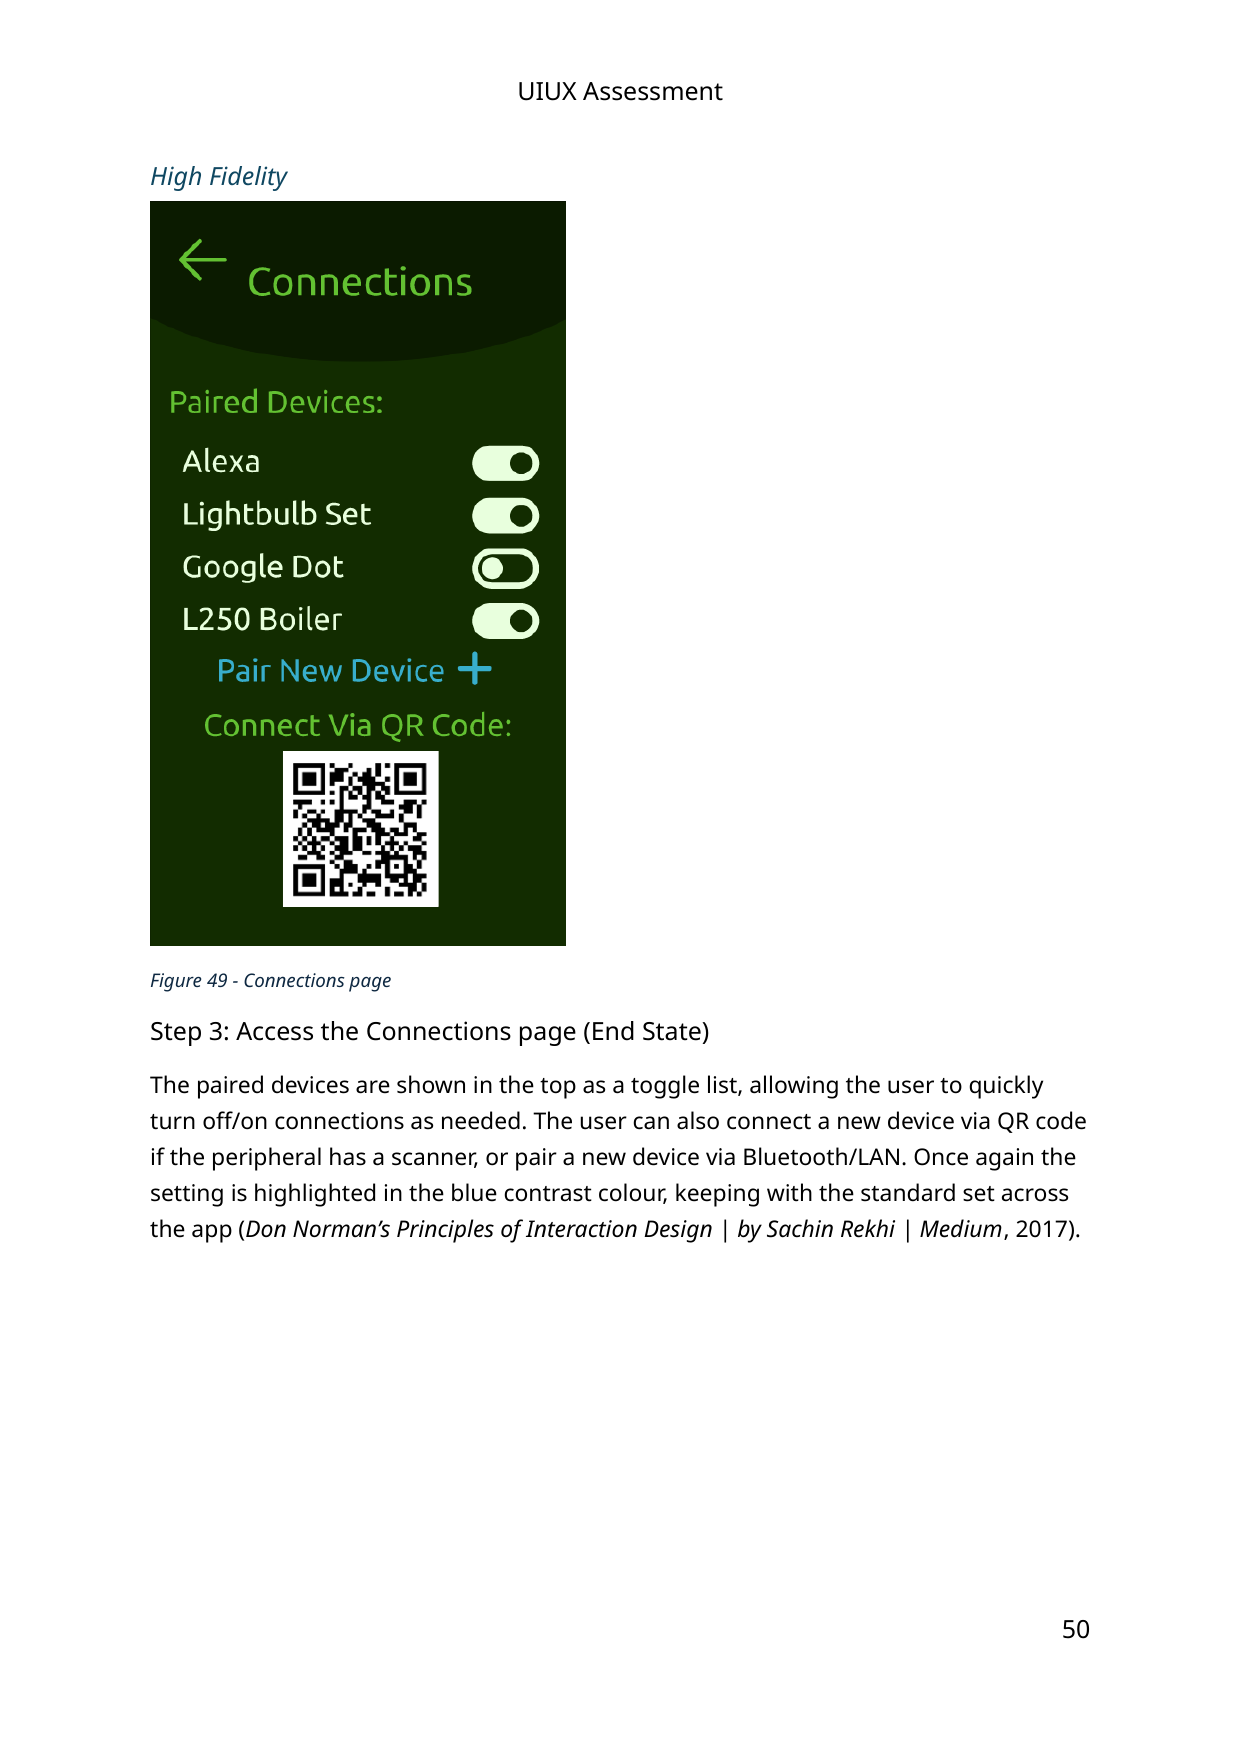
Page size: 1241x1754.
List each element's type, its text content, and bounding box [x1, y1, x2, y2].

picture [150, 201, 566, 946]
text Step 3: Access the Connections page (End State) [150, 1013, 1090, 1047]
subtitle High Fidelity [150, 158, 1090, 192]
text The paired devices are shown in the top as a toggle list, allowing the user to quickly turn off/on connections as needed. The user can also connect a new device via QR code if the peripheral has a scanner, or pair a new device via Bluetooth/LAN. Once again the setting is highlighted in the blue contrast colour, keeping with the standard set across the app (Don Norman’s Principles of Interaction Design | by Sachin Rekhi | Medium, 2017). [150, 1069, 1090, 1244]
text Figure 49 - Connections page [150, 967, 1090, 992]
